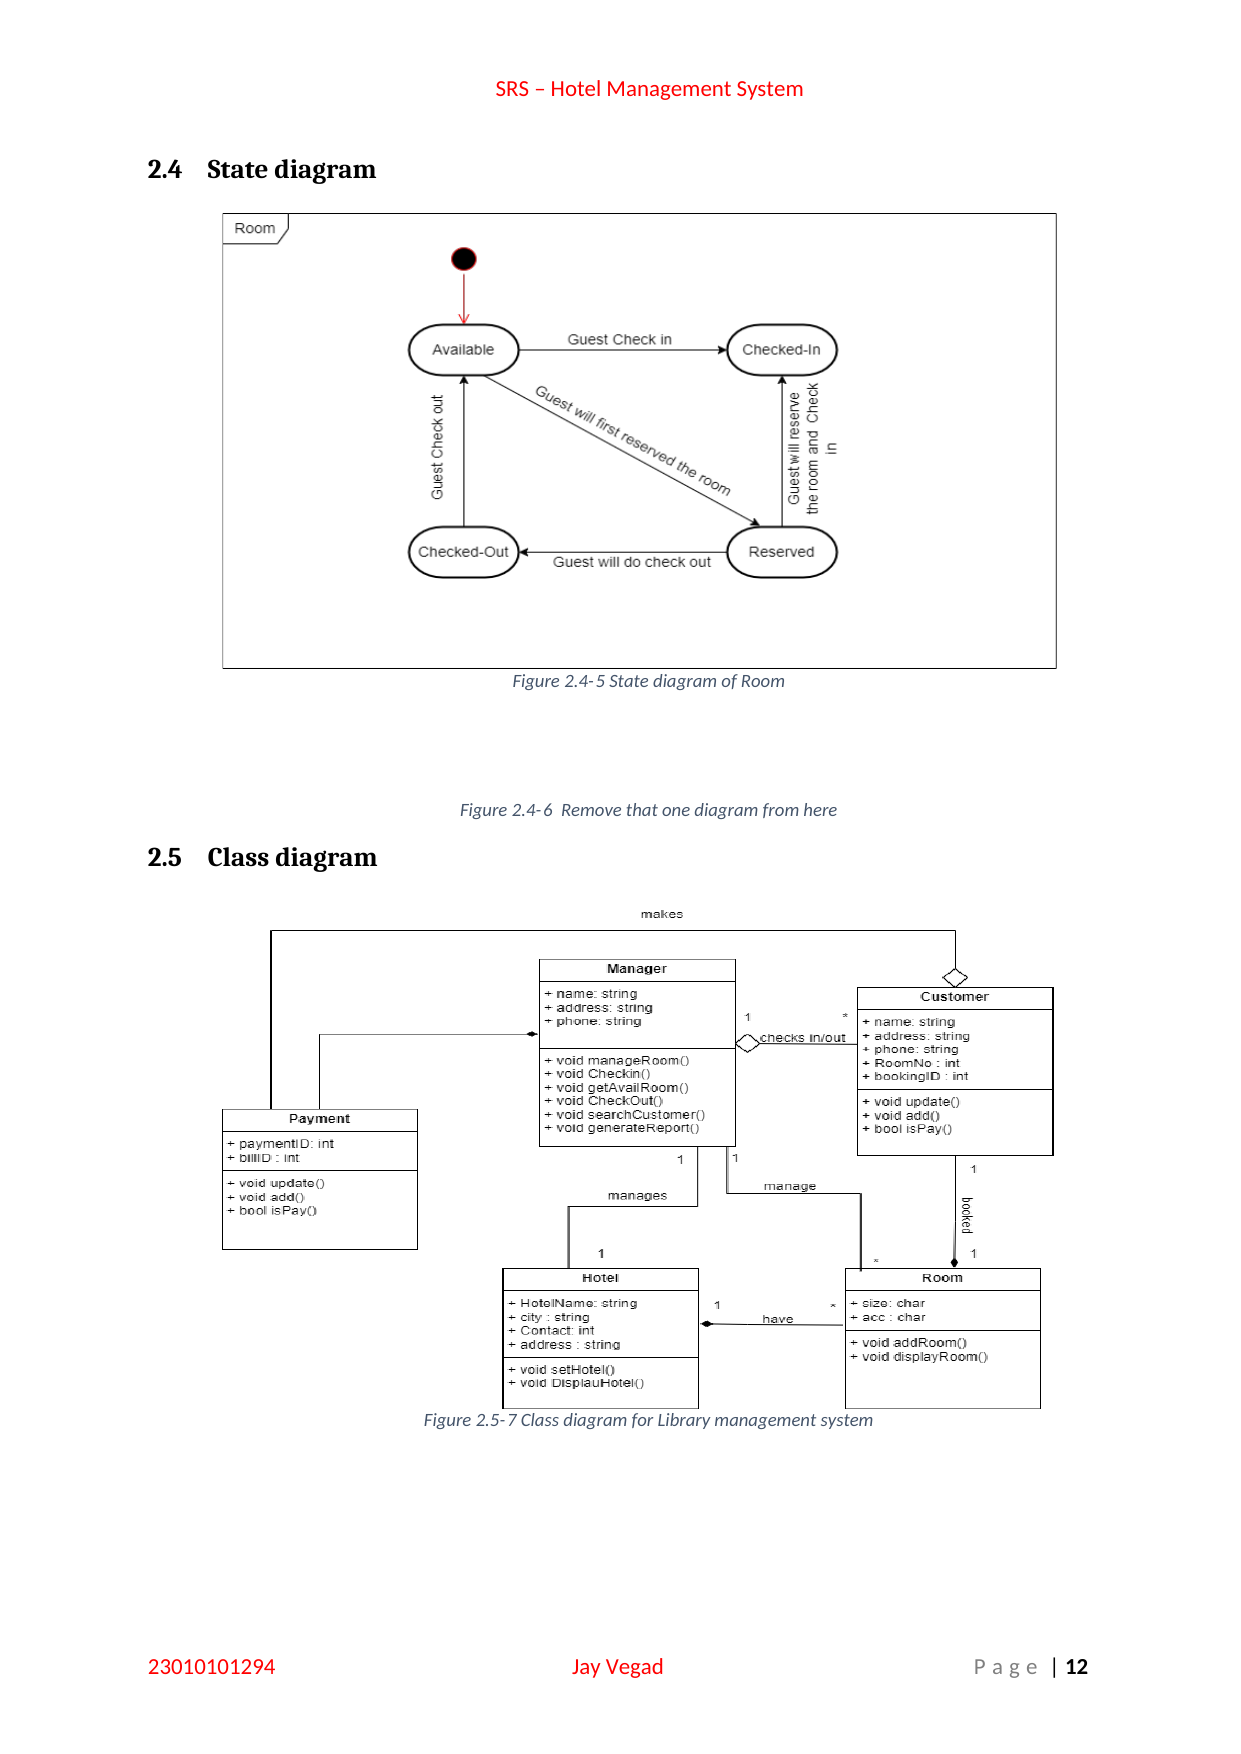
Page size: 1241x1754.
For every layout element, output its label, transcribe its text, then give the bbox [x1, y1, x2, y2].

picture [222, 900, 1054, 1409]
picture [222, 213, 1057, 669]
subtitle State diagram [148, 154, 1152, 185]
subtitle Class diagram [148, 842, 1152, 873]
